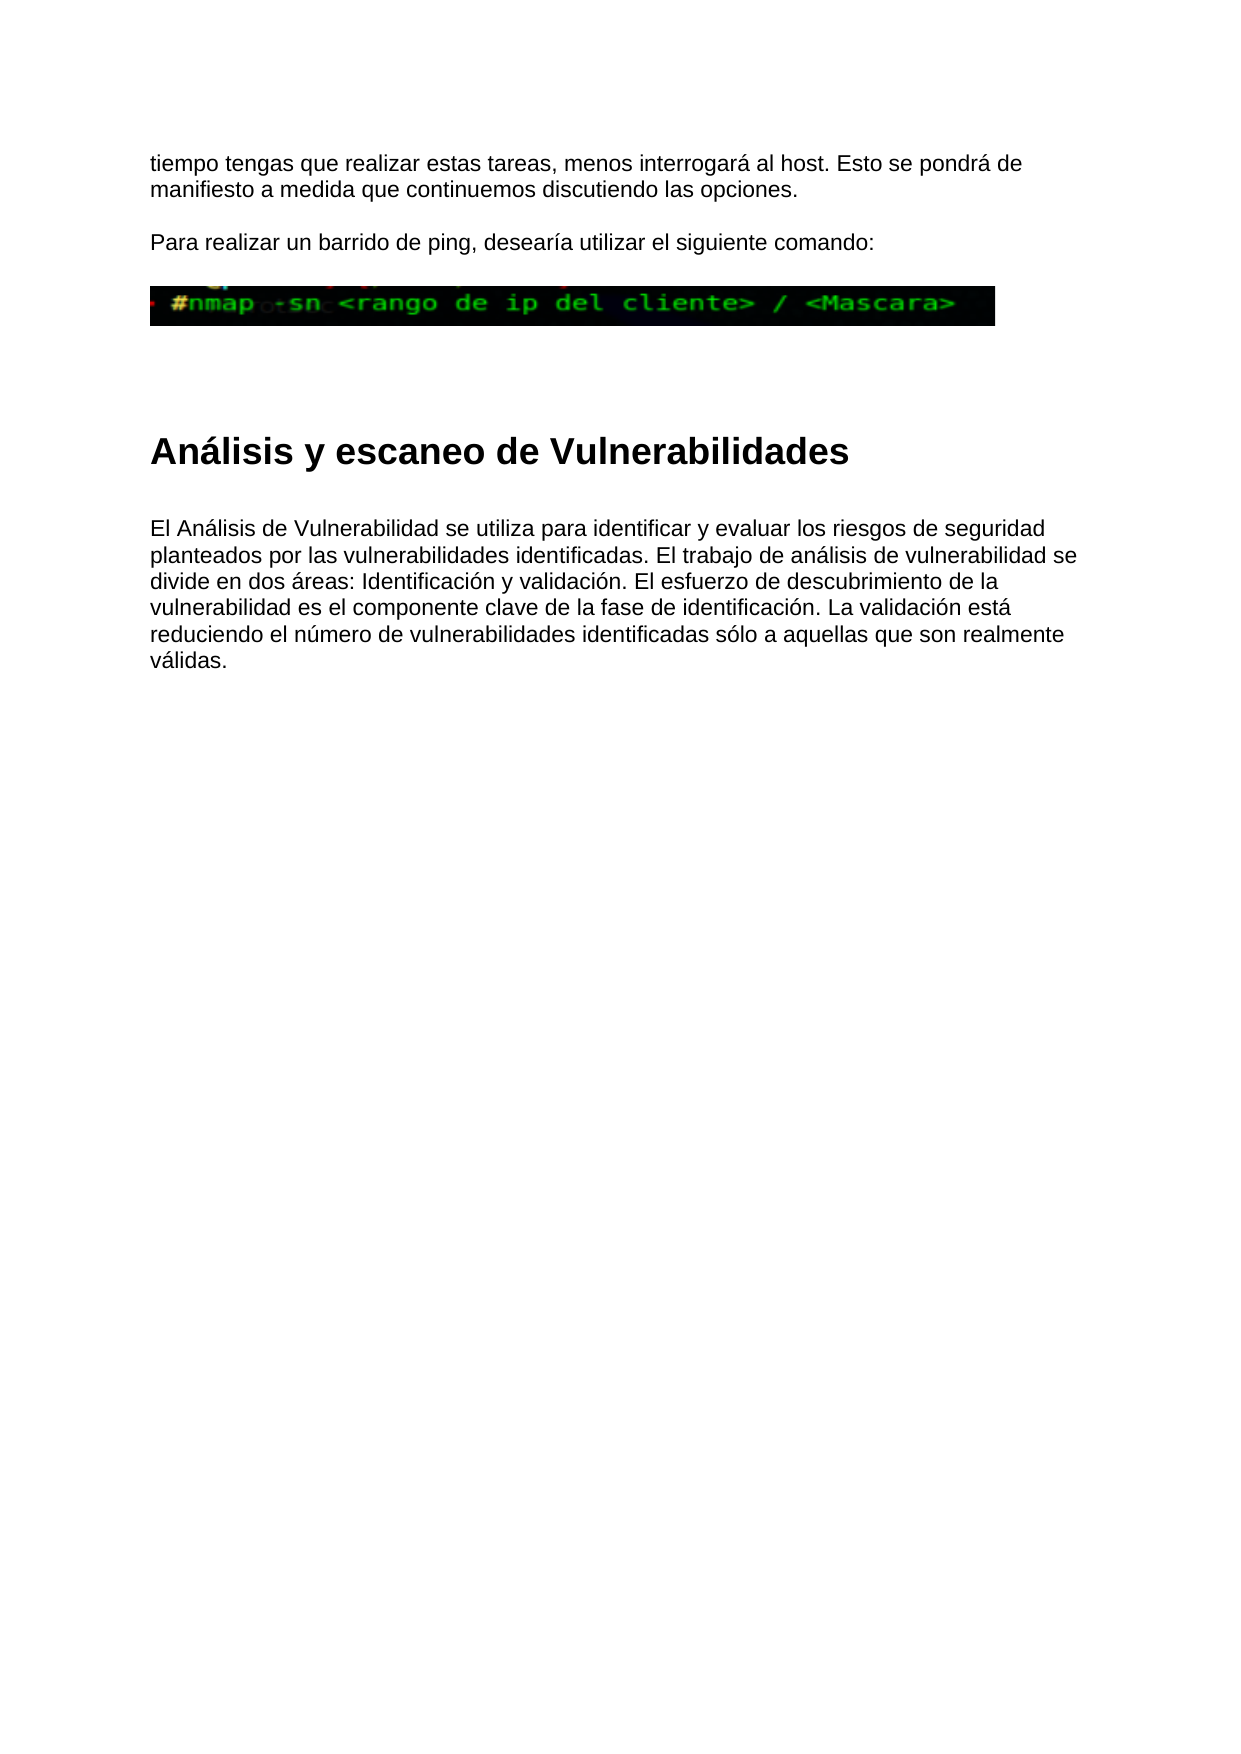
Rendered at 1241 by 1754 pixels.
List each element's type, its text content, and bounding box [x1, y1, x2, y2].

text Para realizar un barrido de ping, desearía utilizar el siguiente comando: [150, 229, 1090, 255]
picture [150, 286, 996, 326]
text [150, 150, 1090, 203]
text Análisis y escaneo de Vulnerabilidades [150, 429, 1090, 472]
text El Análisis de Vulnerabilidad se utiliza para identificar y evaluar los riesgos de seguridad planteados por las vulnerabilidades identificadas. El trabajo de análisis de vulnerabilidad se divide en dos áreas: Identificación y validación. El esfuerzo de descubrimiento de la vulnerabilidad es el componente clave de la fase de identificación. La validación está reduciendo el número de vulnerabilidades identificadas sólo a aquellas que son realmente válidas. [150, 515, 1090, 673]
